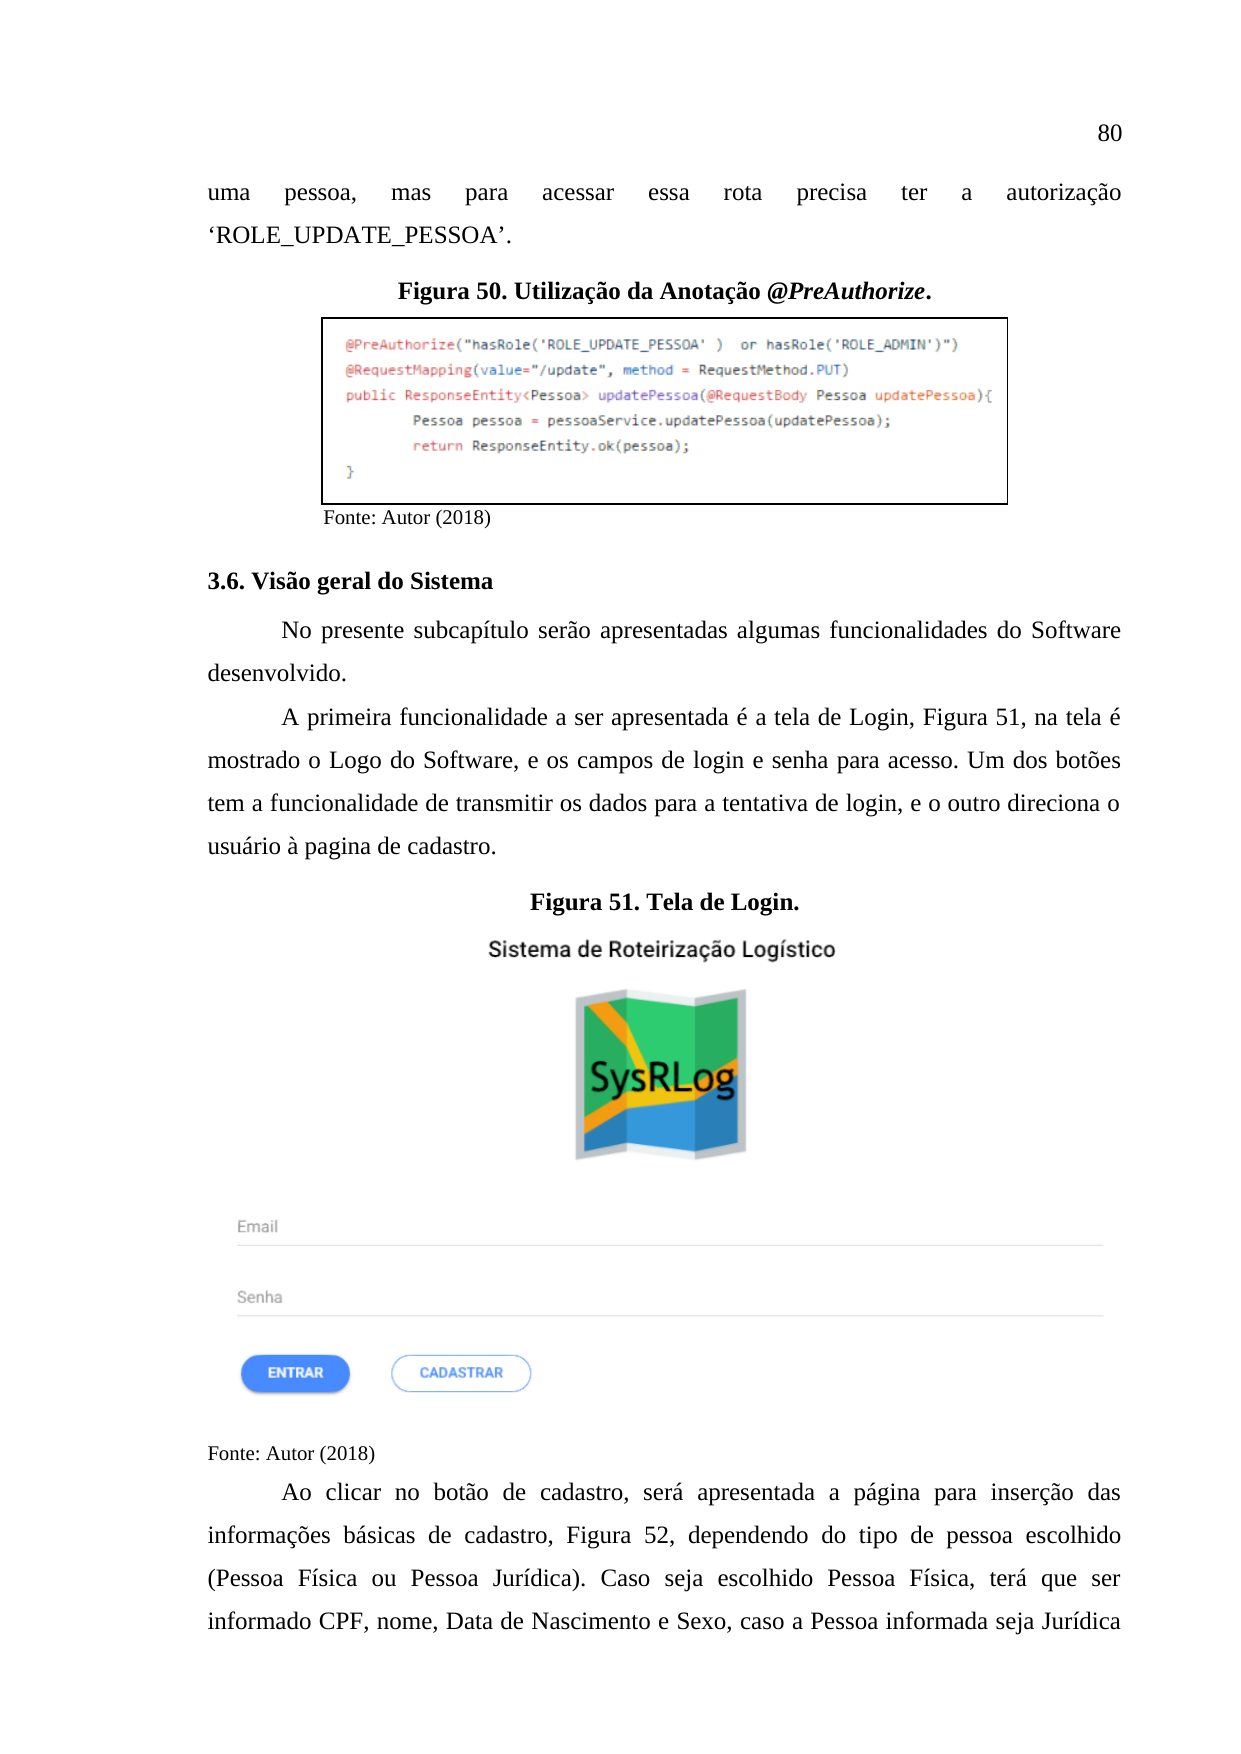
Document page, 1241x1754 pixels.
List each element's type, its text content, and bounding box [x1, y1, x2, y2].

text Fonte: Autor (2018) [207, 1441, 1122, 1465]
text Figura 50. Utilização da Anotação @PreAuthorize. [207, 276, 1122, 305]
subtitle Visão geral do Sistema [207, 566, 1122, 595]
text Figura 51. Tela de Login. [207, 887, 1122, 915]
text No presente subcapítulo serão apresentadas algumas funcionalidades do Software desenvolvido. [207, 615, 1122, 687]
text Fonte: Autor (2018) [250, 505, 1122, 529]
picture [323, 319, 1007, 503]
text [207, 1477, 1122, 1635]
text A primeira funcionalidade a ser apresentada é a tela de Login, Figura 51, na tela é mostrado o Logo do Software, e os campos de login e senha para acesso. Um dos botões tem a funcionalidade de transmitir os dados para a tentativa de login, e o outro direciona o usuário à pagina de cadastro. [207, 702, 1122, 860]
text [207, 177, 1122, 249]
picture [209, 927, 1120, 1441]
